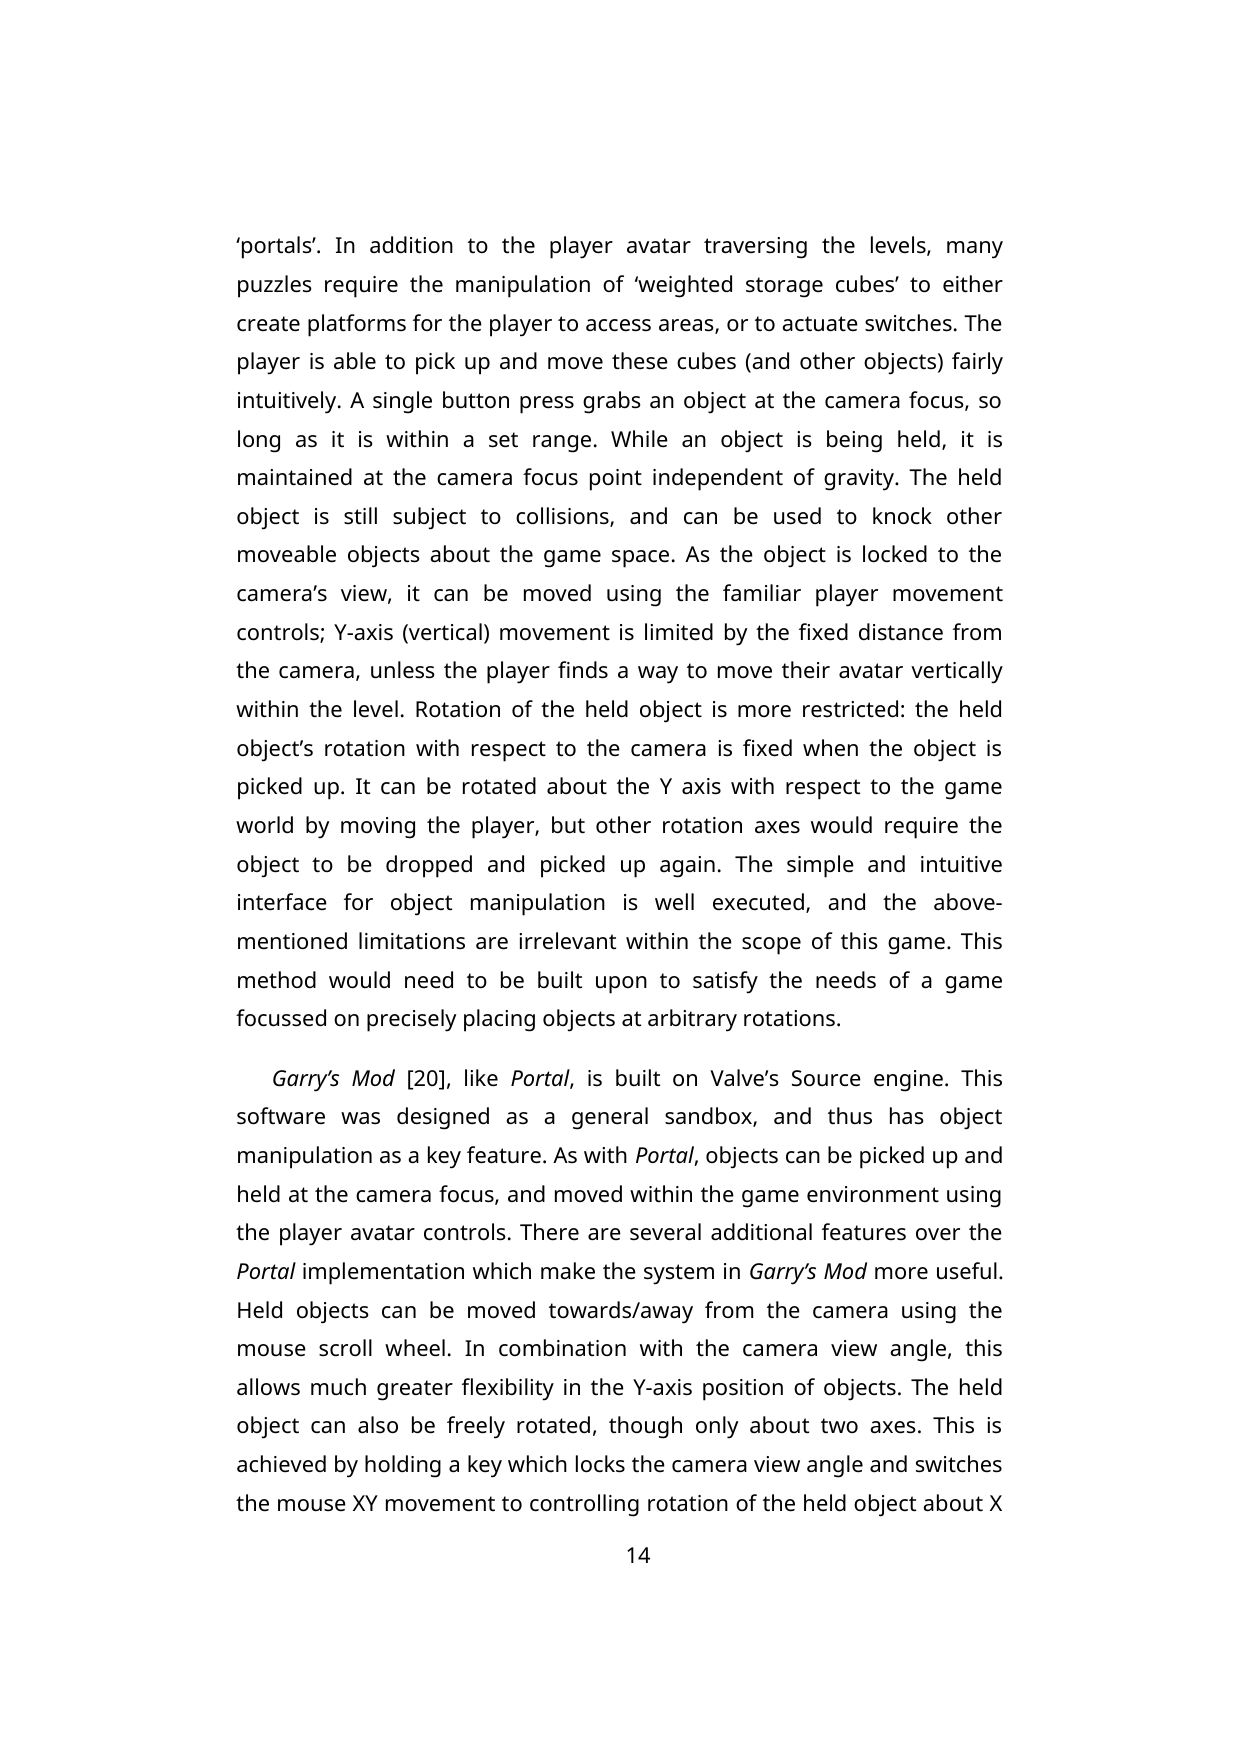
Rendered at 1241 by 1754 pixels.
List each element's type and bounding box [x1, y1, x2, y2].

text [236, 230, 1004, 1033]
text [236, 1063, 1004, 1518]
